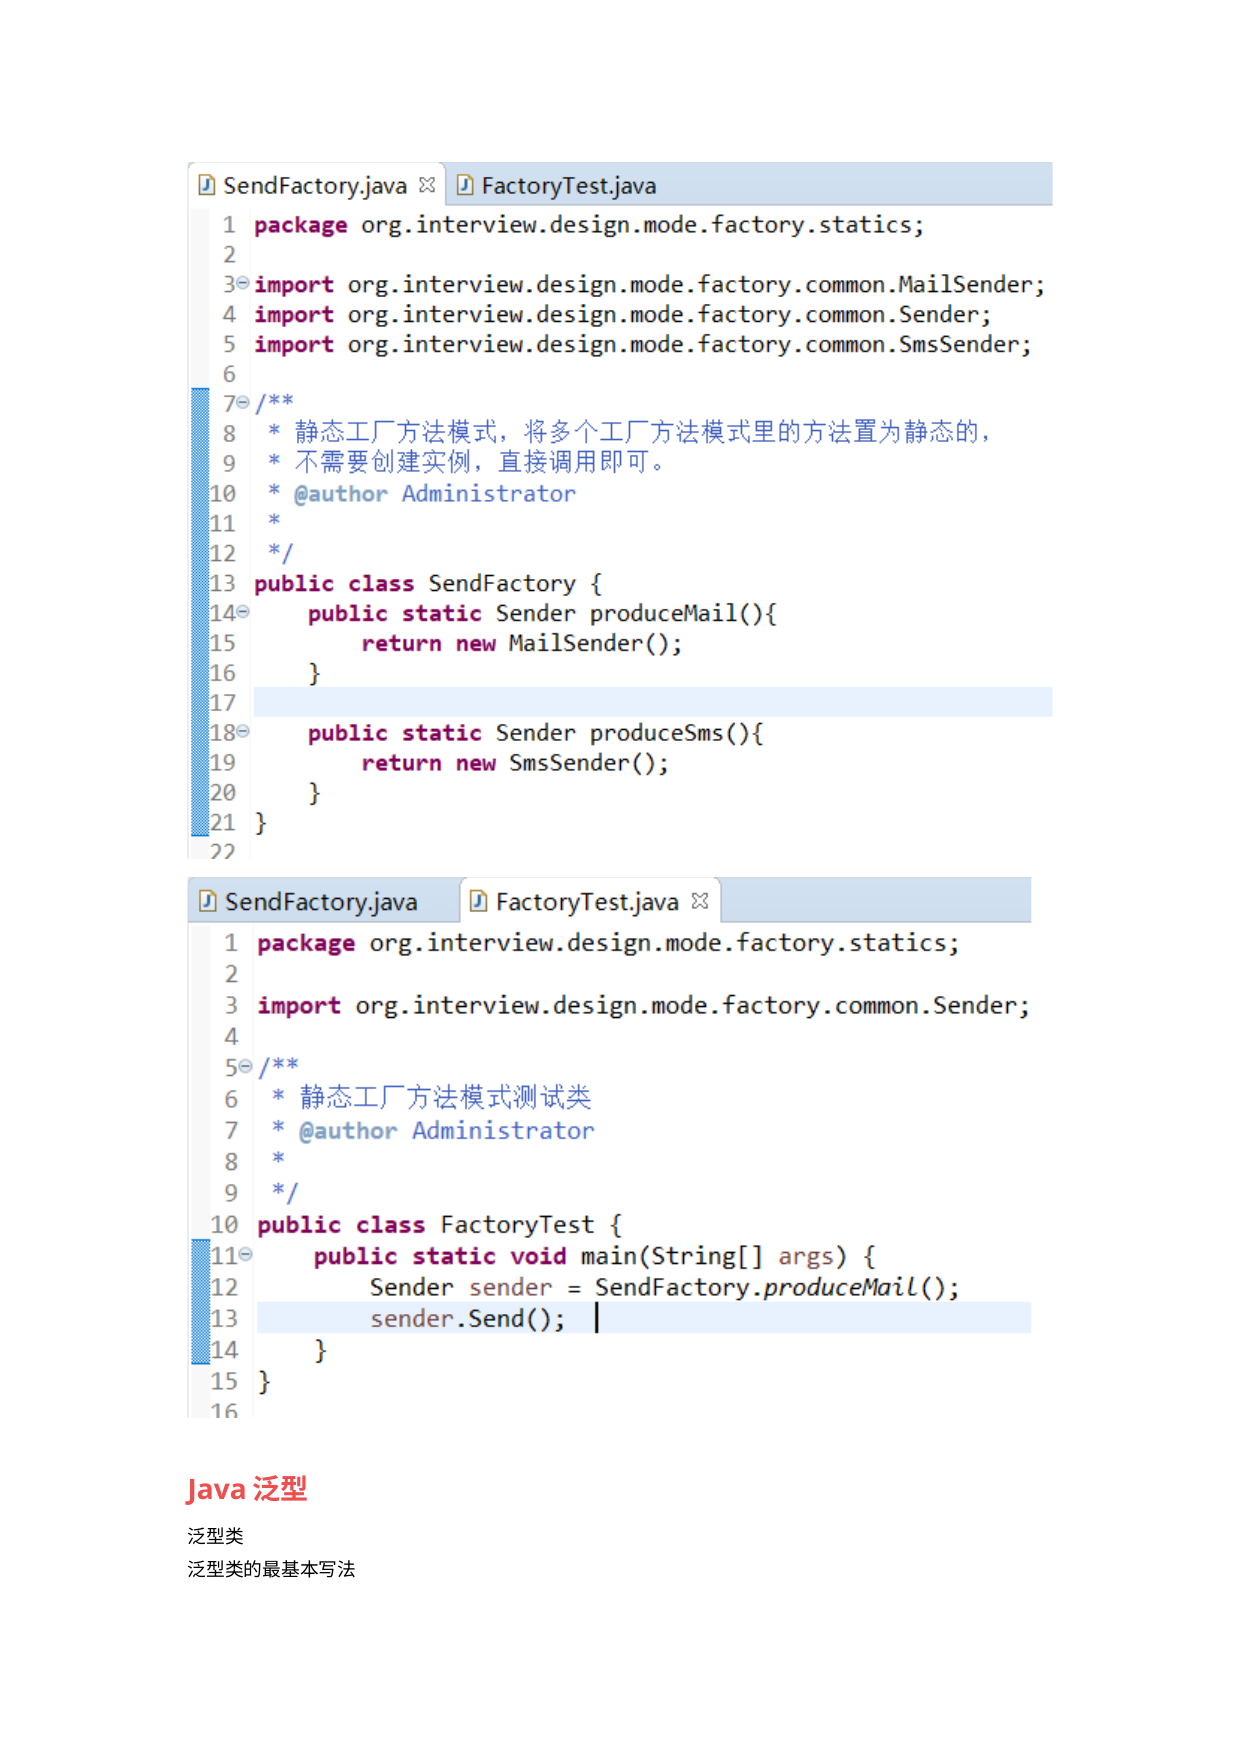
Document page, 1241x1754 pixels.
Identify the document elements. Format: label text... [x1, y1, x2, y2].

text 泛型类的最基本写法 [187, 1552, 1053, 1584]
picture [187, 877, 1032, 1418]
text 泛型类 [187, 1519, 1053, 1552]
picture [187, 162, 1053, 859]
subtitle Java泛型 [187, 1454, 1053, 1519]
